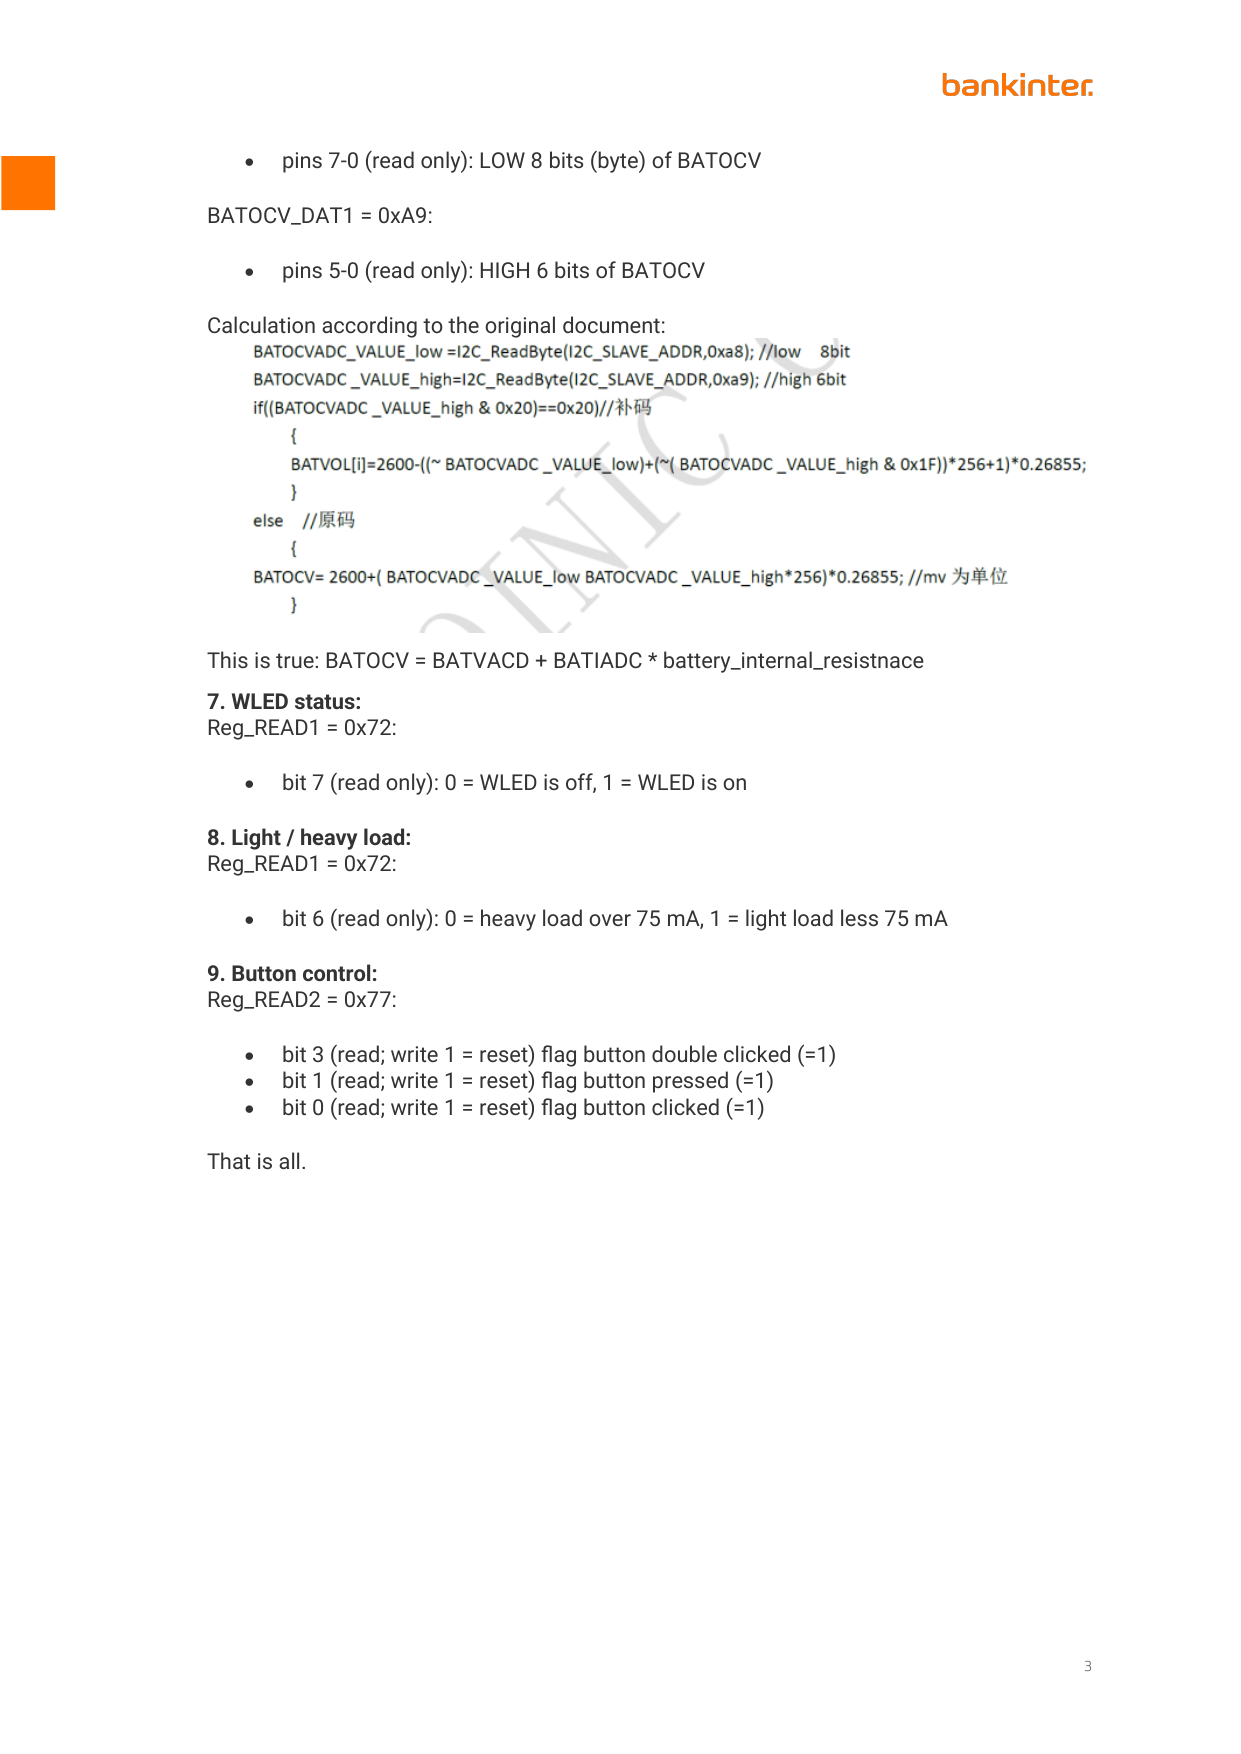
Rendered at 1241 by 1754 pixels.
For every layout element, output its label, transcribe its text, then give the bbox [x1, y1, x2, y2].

text 8. Light / heavy load: Reg_READ1 = 0x72: [207, 825, 1092, 876]
list bit 3 (read; write 1 = reset) flag button double clicked (=1) [244, 1041, 1092, 1068]
text Calculation according to the original document: [207, 313, 1092, 338]
text BATOCV_DAT1 = 0xA9: [207, 203, 1092, 229]
picture [206, 338, 1093, 633]
list bit 7 (read only): 0 = WLED is off, 1 = WLED is on [244, 770, 1092, 796]
text 9. Button control: Reg_READ2 = 0x77: [207, 961, 1092, 1012]
list bit 0 (read; write 1 = reset) flag button clicked (=1) [244, 1094, 1092, 1120]
list bit 1 (read; write 1 = reset) flag button pressed (=1) [244, 1068, 1092, 1094]
text That is all. [207, 1149, 1092, 1175]
list pins 5-0 (read only): HIGH 6 bits of BATOCV [244, 258, 1092, 284]
text This is true: BATOCV = BATVACD + BATIADC * battery_internal_resistnace [207, 648, 1092, 674]
list pins 7-0 (read only): LOW 8 bits (byte) of BATOCV [244, 148, 1092, 174]
text 7. WLED status: Reg_READ1 = 0x72: [207, 689, 1092, 741]
list bit 6 (read only): 0 = heavy load over 75 mA, 1 = light load less 75 mA [244, 906, 1092, 932]
picture [942, 73, 1093, 96]
